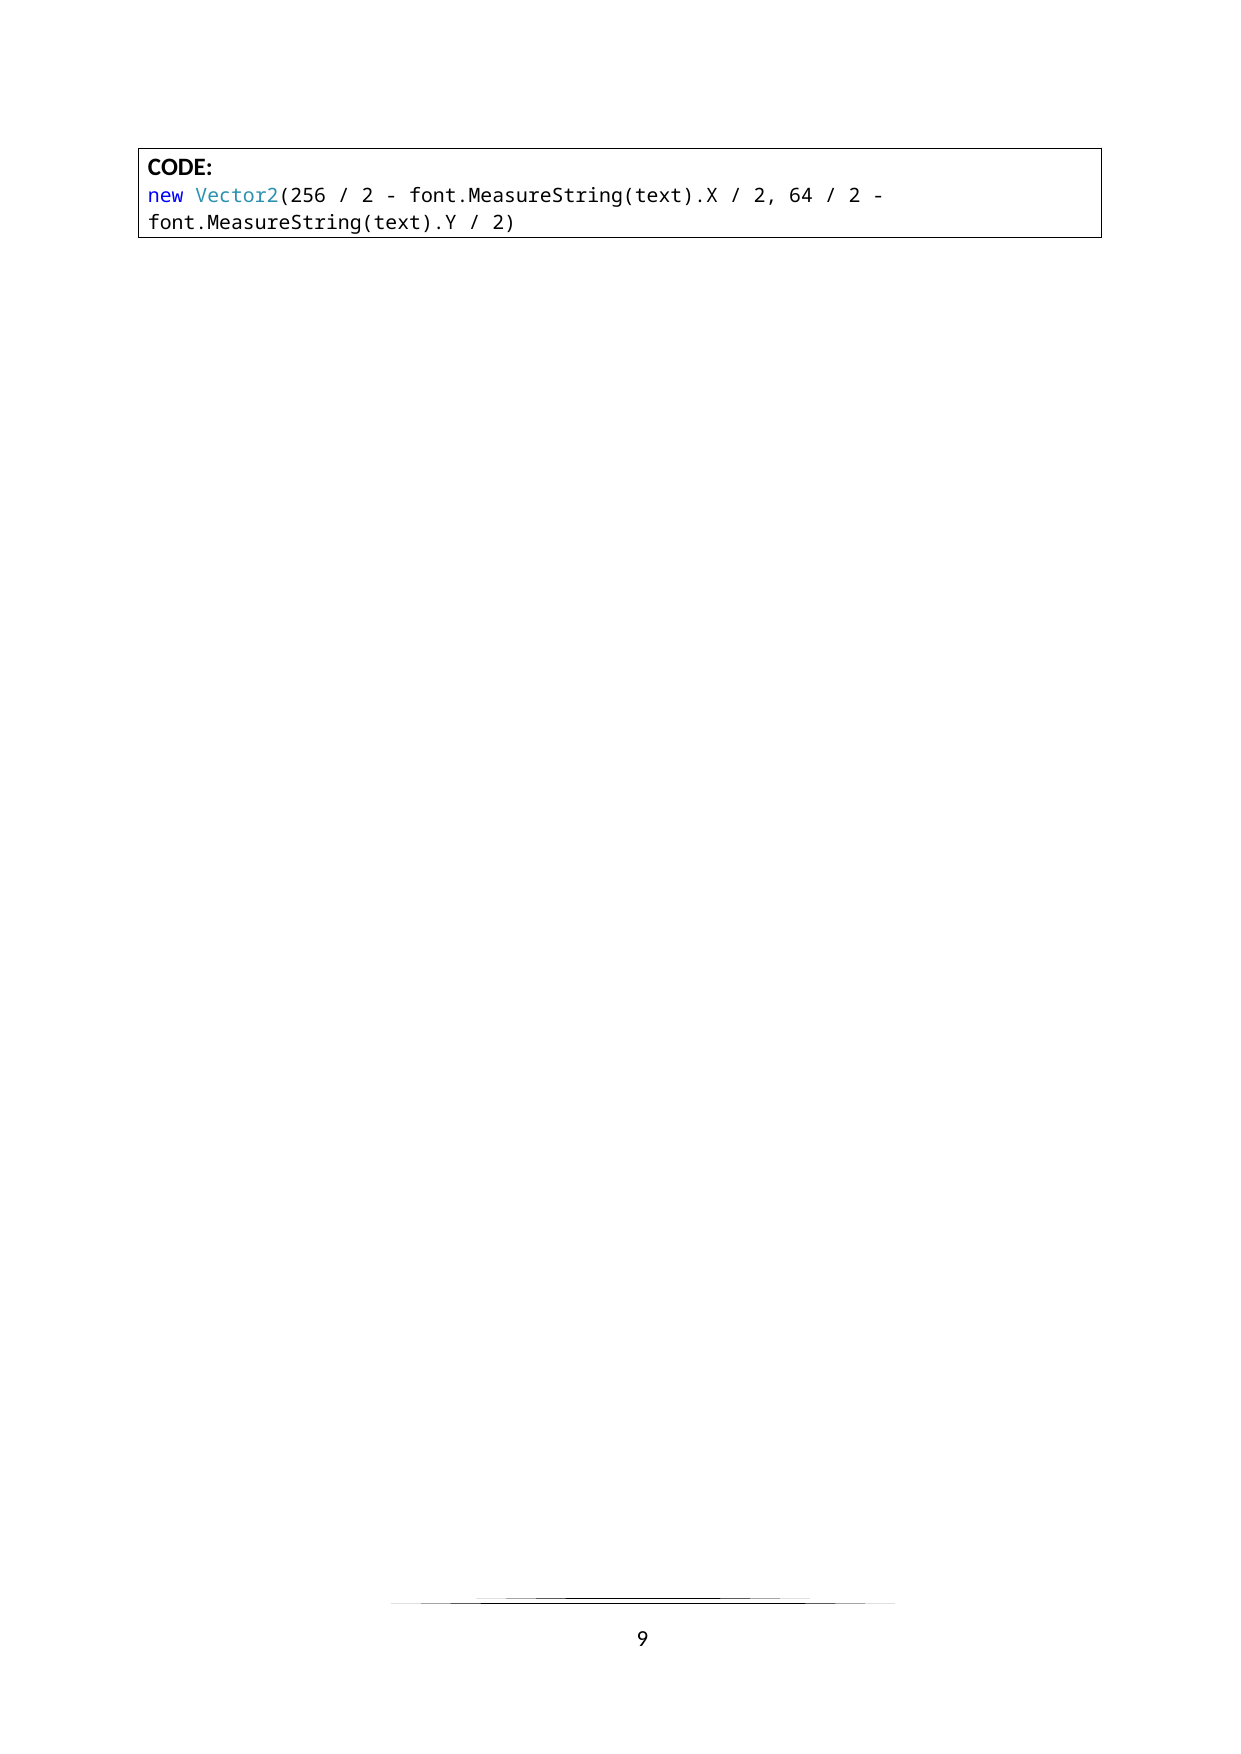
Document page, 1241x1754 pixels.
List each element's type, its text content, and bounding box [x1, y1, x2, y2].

text CODE: new Vector2(256 / 2 - font.MeasureString(text).X / 2, 64 / 2 - font.MeasureString(text).Y / 2) [139, 149, 1101, 237]
